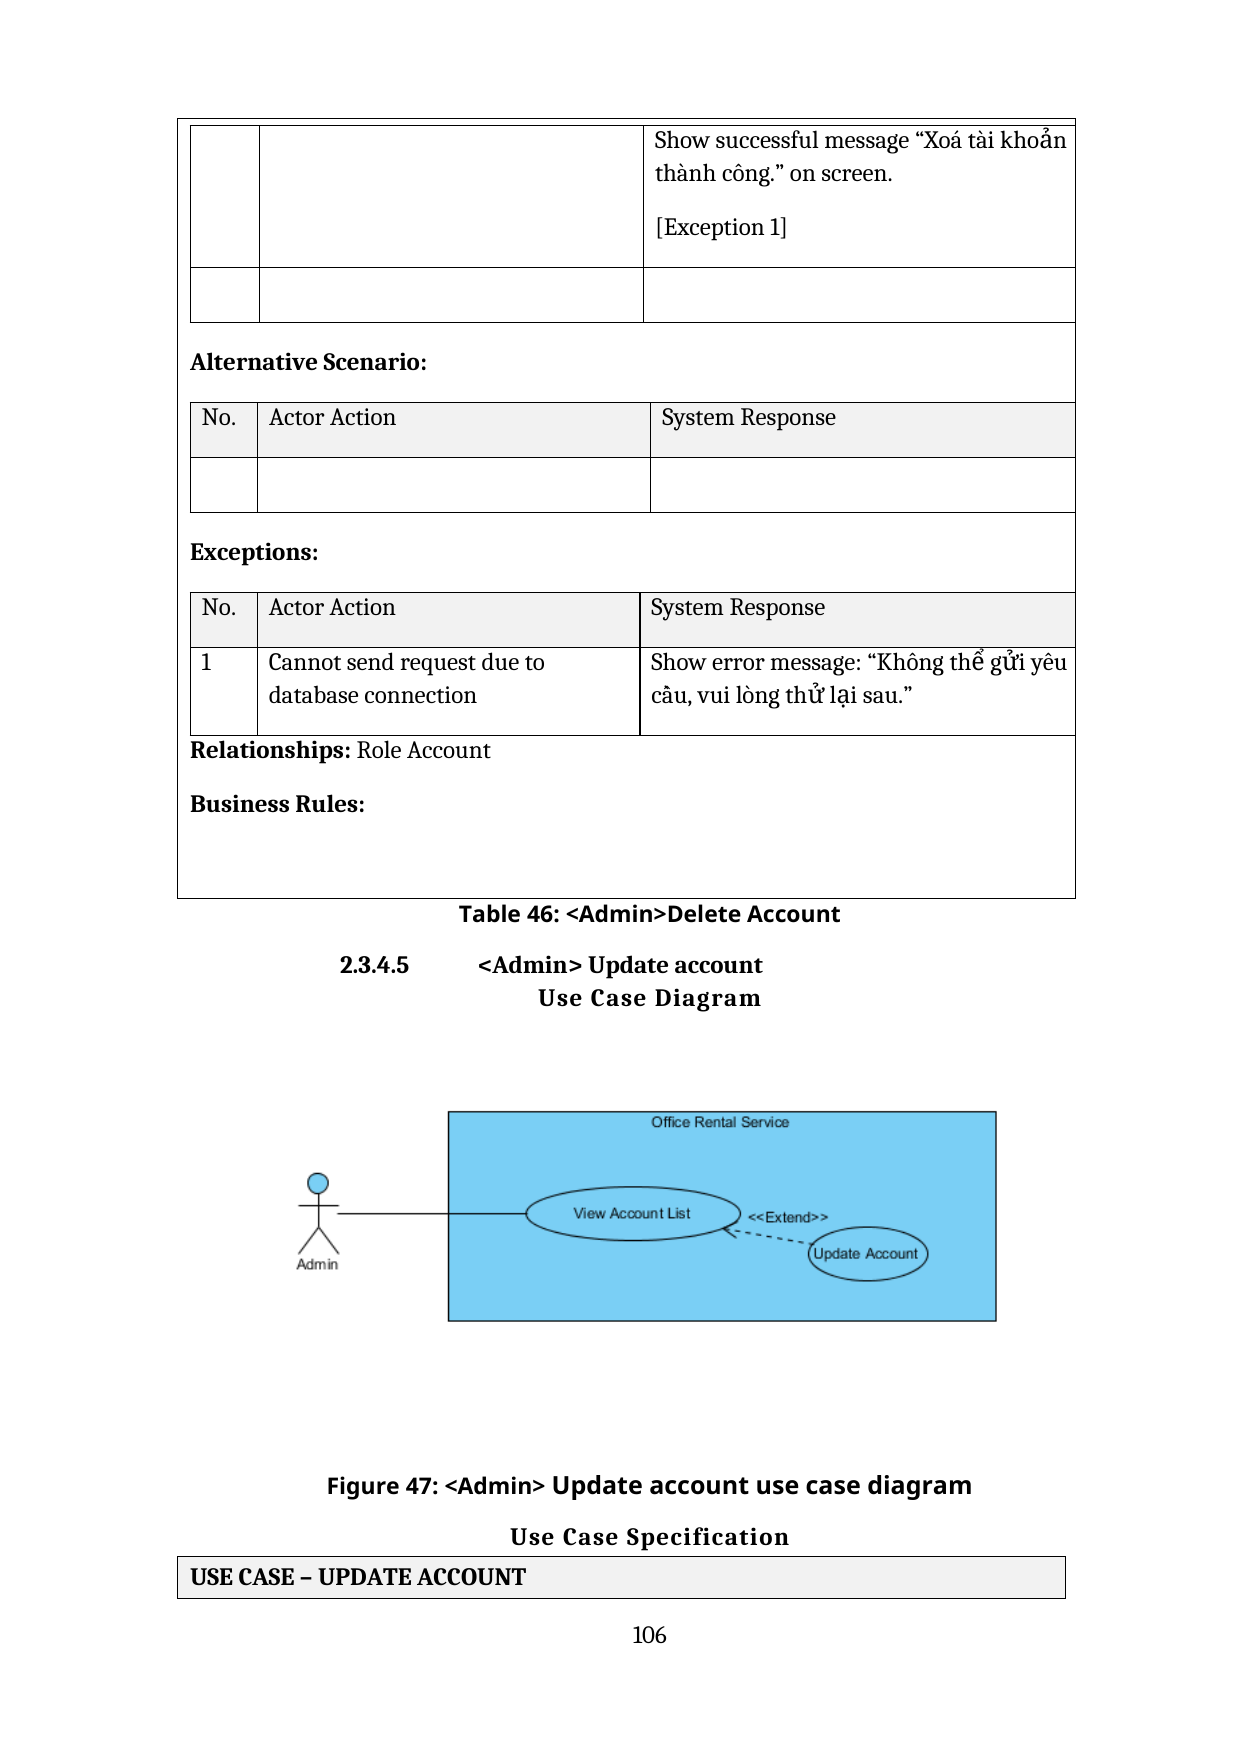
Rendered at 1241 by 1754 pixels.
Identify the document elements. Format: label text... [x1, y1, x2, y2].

text Table 46: <Admin>Delete Account [177, 898, 1122, 930]
text Figure 47: <Admin> Update account use case diagram [177, 1468, 1122, 1502]
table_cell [178, 119, 1075, 897]
subtitle Use Case Diagram [177, 983, 1122, 1012]
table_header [178, 1557, 1065, 1598]
subtitle Use Case Specification [177, 1523, 1122, 1552]
picture [179, 1016, 1120, 1448]
subtitle <Admin> Update account [340, 951, 1122, 979]
